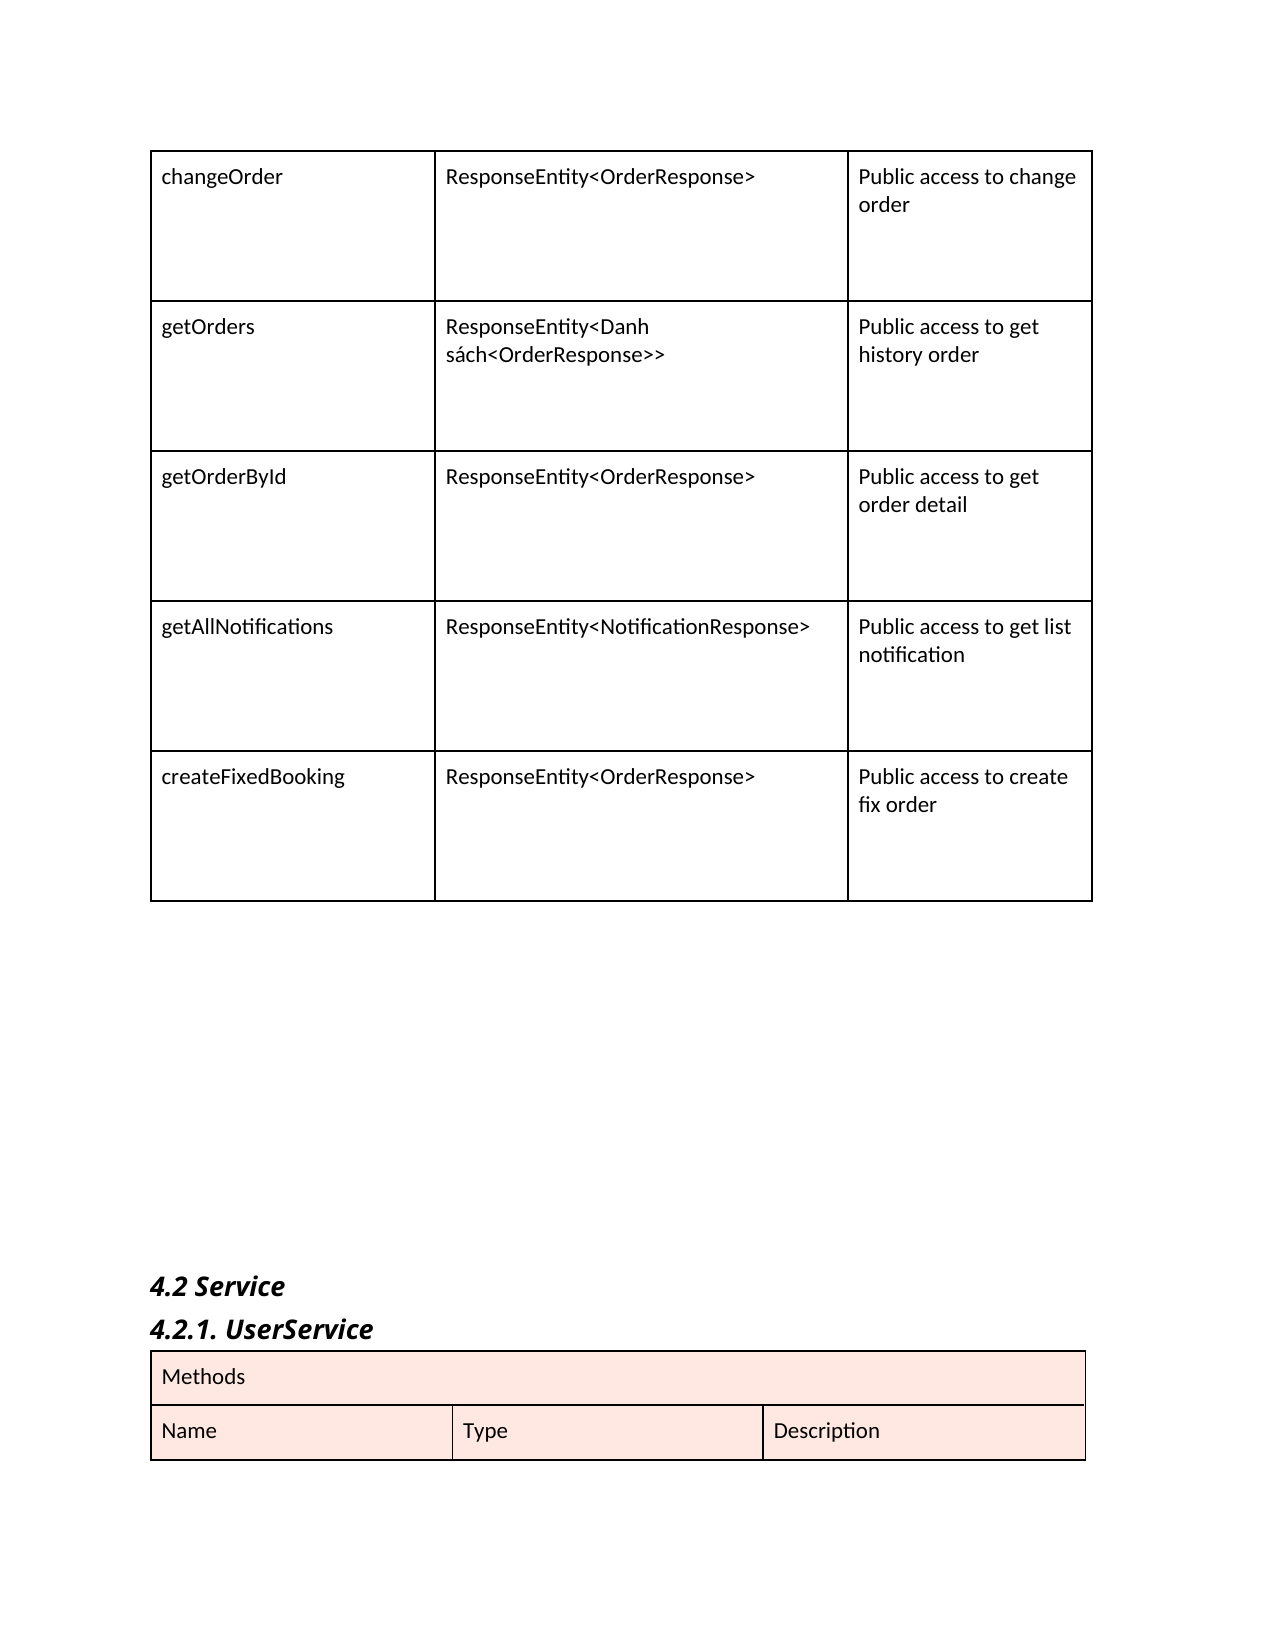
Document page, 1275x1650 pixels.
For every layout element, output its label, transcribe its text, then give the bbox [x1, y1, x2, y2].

subtitle 4.2.1. UserService [150, 1311, 1125, 1347]
subtitle 4.2 Service [150, 1267, 1125, 1304]
